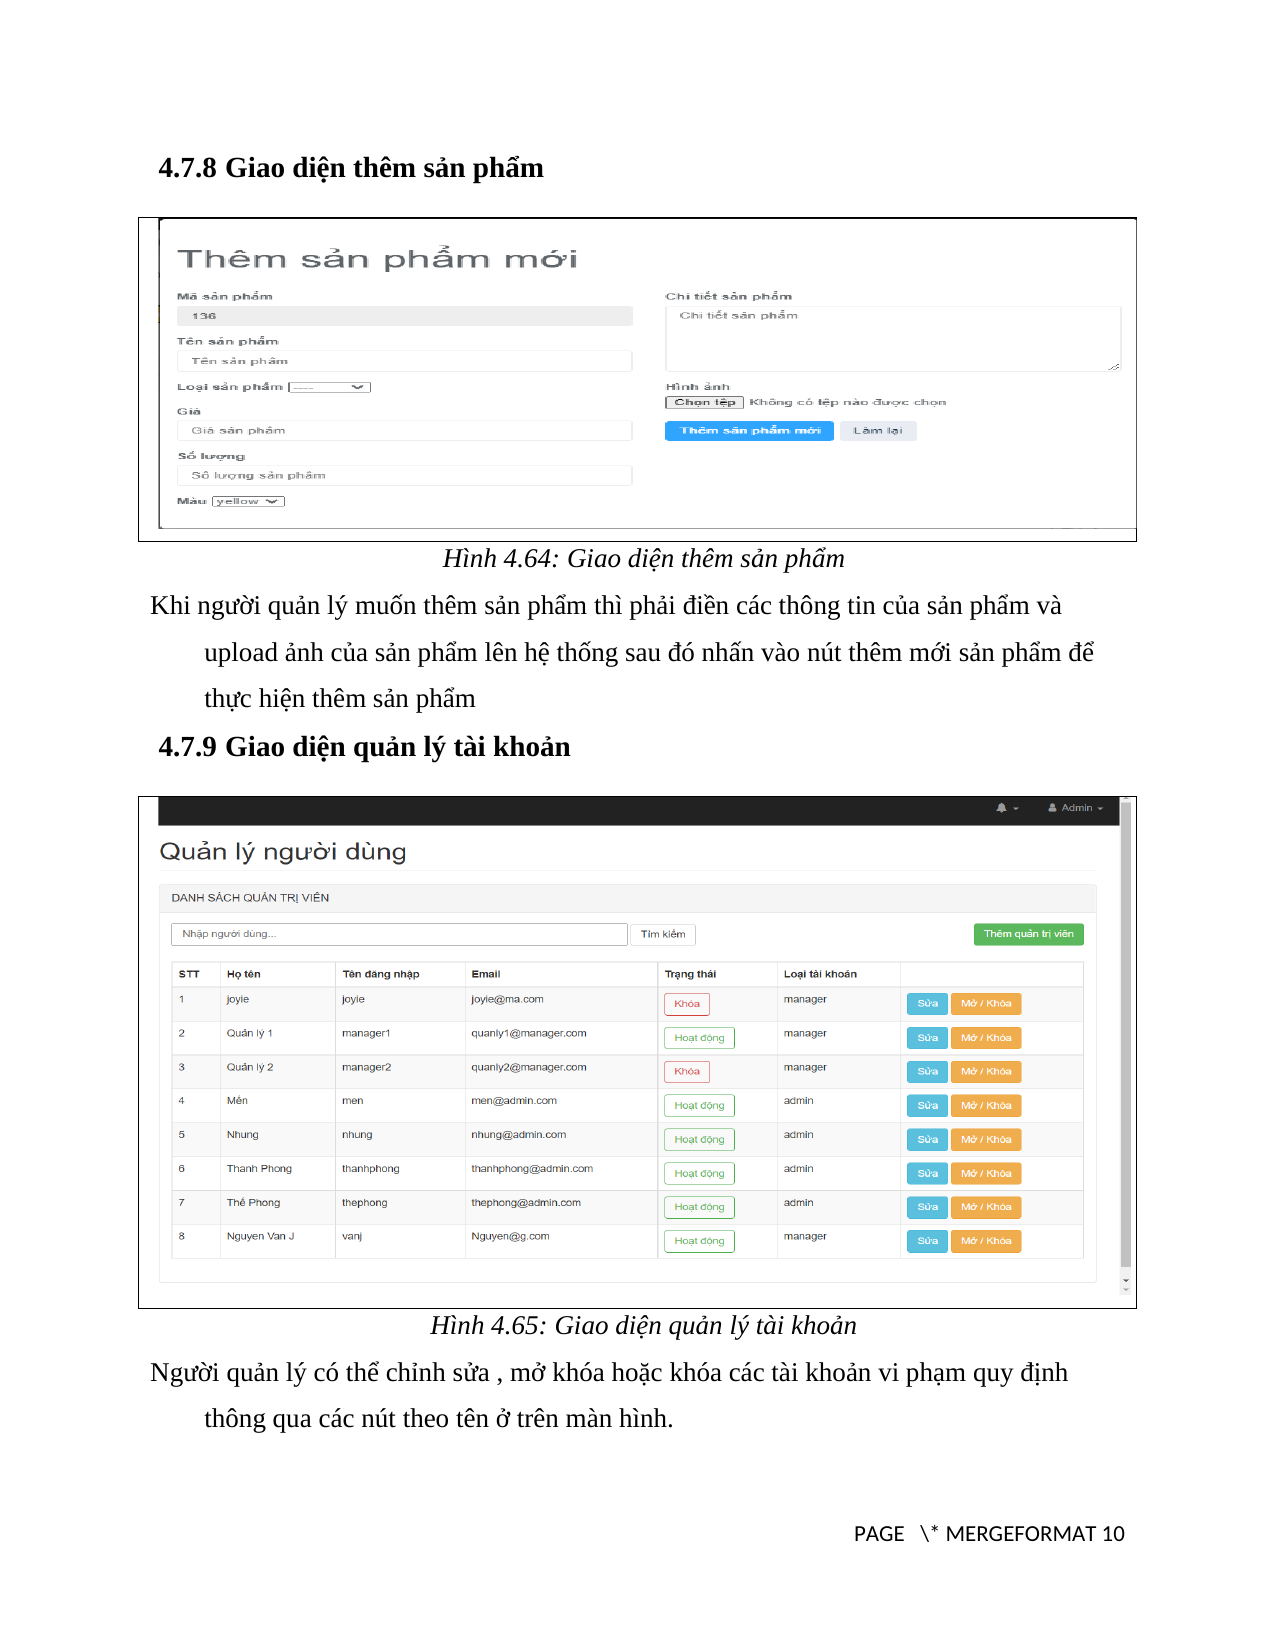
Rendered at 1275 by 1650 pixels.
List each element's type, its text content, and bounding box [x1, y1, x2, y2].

picture [158, 797, 1131, 1295]
list Hình 4.65: Giao diện quản lý tài khoản [162, 1309, 1125, 1340]
picture [158, 218, 1137, 529]
list Hình 4.64: Giao diện thêm sản phẩm [162, 542, 1125, 573]
list Giao diện quản lý tài khoản [158, 729, 1125, 762]
list Người quản lý có thể chỉnh sửa , mở khóa hoặc khóa các tài khoản vi phạm quy định thông qua các nút theo tên ở trên màn hình. [150, 1356, 1125, 1433]
table_header [139, 797, 1136, 1308]
table_header [139, 218, 1136, 541]
list Khi người quản lý muốn thêm sản phẩm thì phải điền các thông tin của sản phẩm và upload ảnh của sản phẩm lên hệ thống sau đó nhấn vào nút thêm mới sản phẩm để thực hiện thêm sản phẩm [150, 589, 1125, 713]
list Giao diện thêm sản phẩm [158, 150, 1125, 183]
